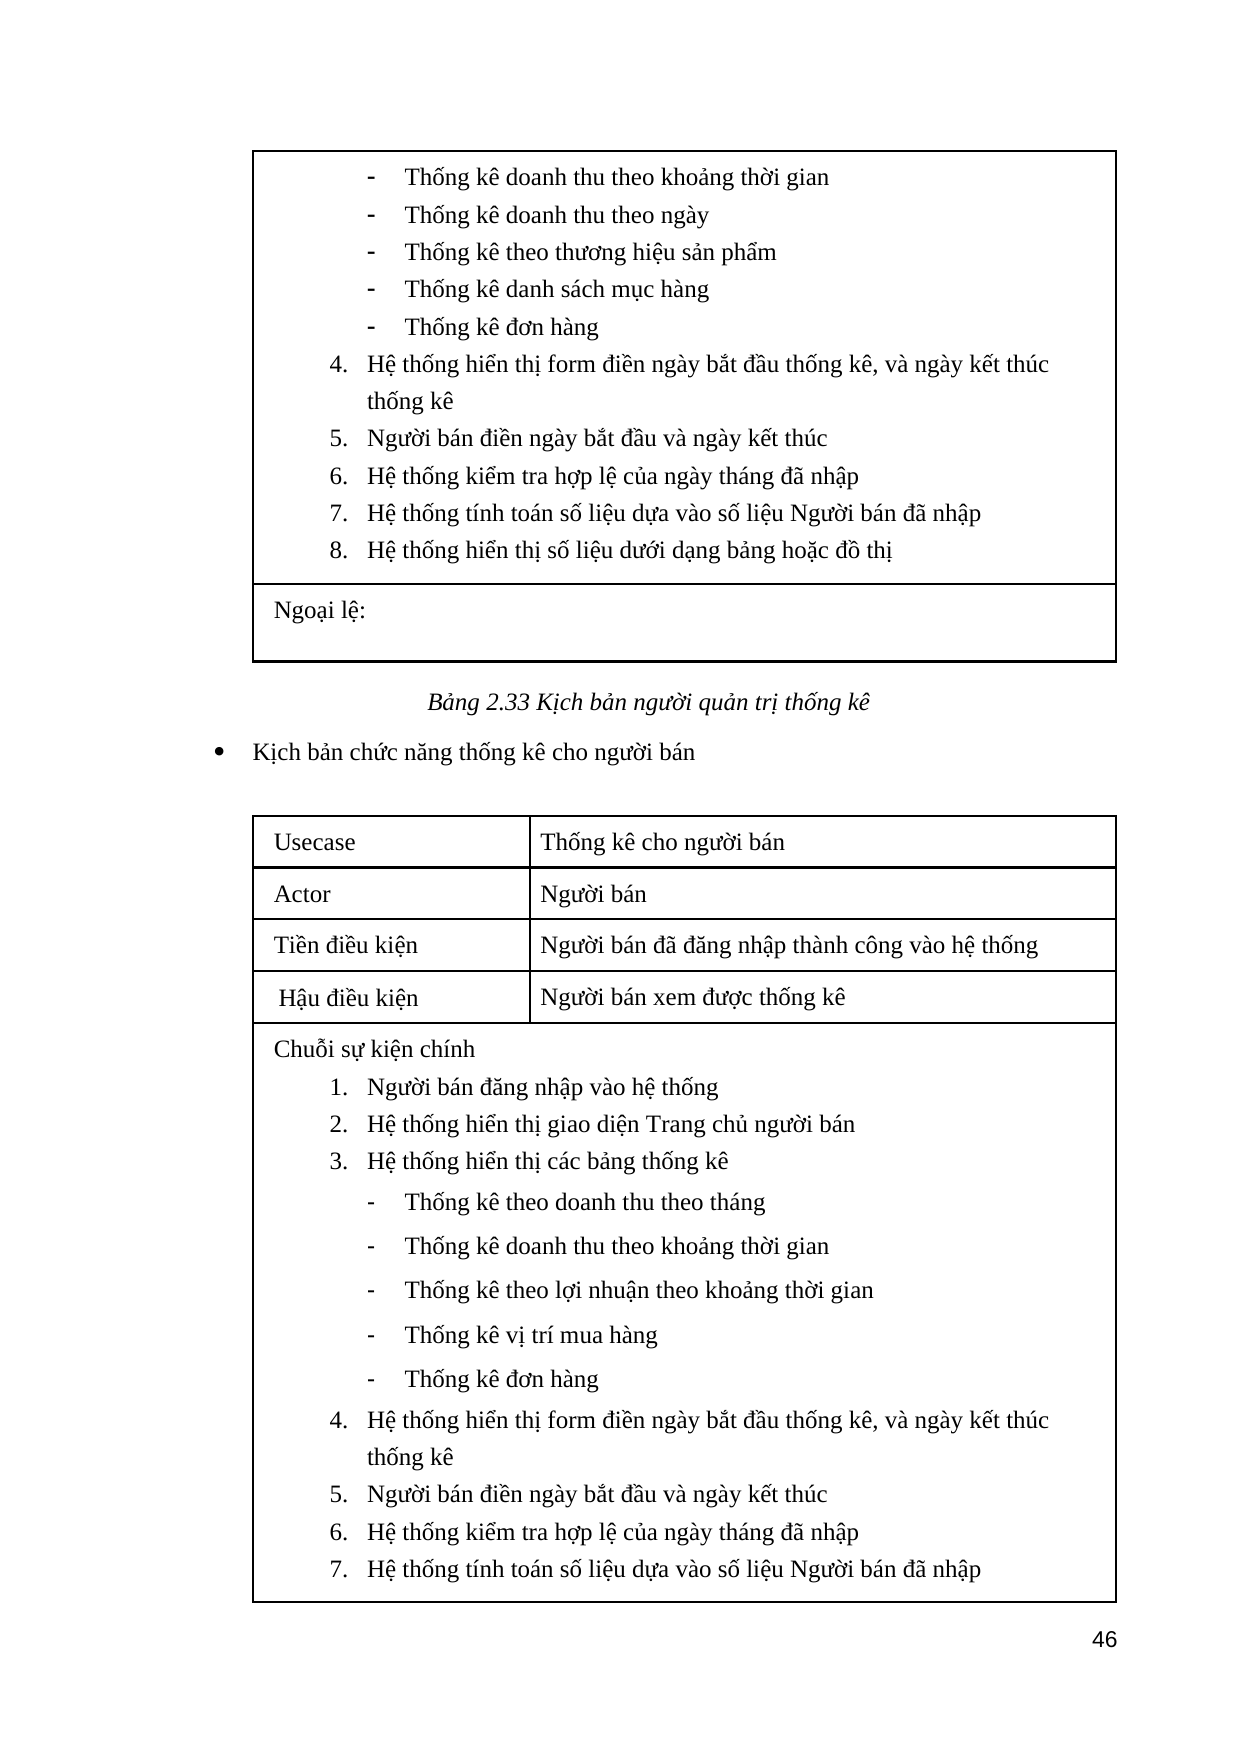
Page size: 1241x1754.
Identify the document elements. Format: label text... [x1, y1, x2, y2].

table_cell Người bán xem được thống kê [531, 972, 1115, 1022]
table_cell Tiền điều kiện [254, 920, 529, 970]
list Kịch bản chức năng thống kê cho người bán [215, 737, 1122, 766]
table_header Usecase [254, 817, 529, 866]
table_cell Hậu điều kiện [254, 972, 529, 1022]
table_cell Người bán [531, 869, 1115, 918]
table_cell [254, 152, 1115, 582]
table_cell Ngoại lệ: [254, 585, 1115, 660]
table_cell Người bán đã đăng nhập thành công vào hệ thống [531, 920, 1115, 970]
text Bảng 2.33 Kịch bản người quản trị thống kê [177, 687, 1122, 716]
table_cell Actor [254, 869, 529, 918]
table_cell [254, 1024, 1115, 1601]
table_header Thống kê cho người bán [531, 817, 1115, 866]
